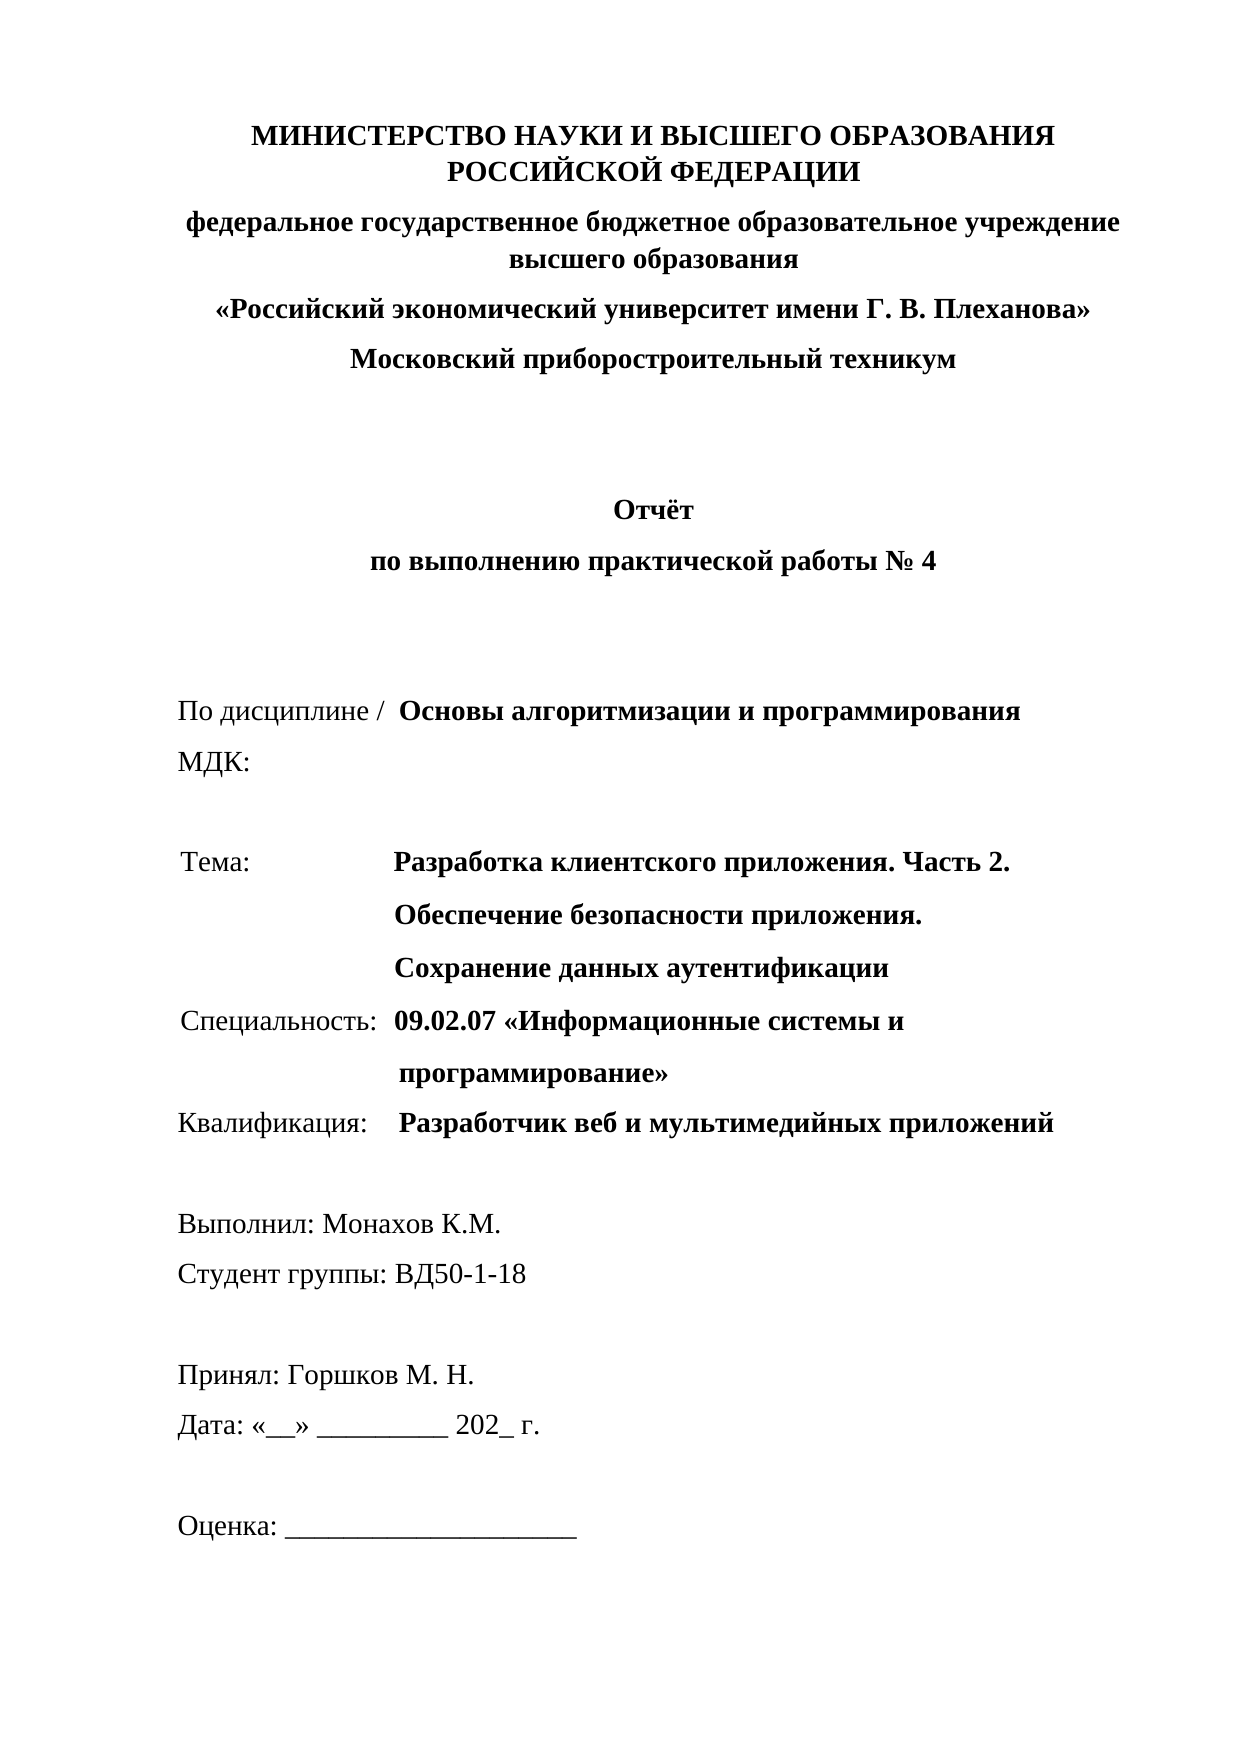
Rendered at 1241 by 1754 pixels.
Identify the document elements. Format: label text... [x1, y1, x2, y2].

text Квалификация: Разработчик веб и мультимедийных приложений [177, 1106, 1129, 1139]
text федеральное государственное бюджетное образовательное учреждение высшего образования [177, 204, 1129, 274]
text Обеспечение безопасности приложения. [180, 897, 1129, 931]
text По дисциплине / Основы алгоритмизации и программирования [177, 693, 1129, 727]
text МИНИСТЕРСТВО НАУКИ И ВЫСШЕГО ОБРАЗОВАНИЯ РОССИЙСКОЙ ФЕДЕРАЦИИ [177, 118, 1129, 188]
text Выполнил: Монахов К.М. [177, 1206, 1129, 1240]
text Отчёт [177, 492, 1129, 526]
text по выполнению практической работы № 4 [177, 543, 1129, 576]
text Московский приборостроительный техникум [177, 341, 1129, 375]
text Принял: Горшков М. Н. [177, 1357, 1129, 1391]
text Специальность: 09.02.07 «Информационные системы и [180, 1003, 1129, 1036]
text «Российский экономический университет имени Г. В. Плеханова» [177, 291, 1129, 324]
text Сохранение данных аутентификации [180, 950, 1129, 983]
text Оценка: ____________________ [177, 1508, 1129, 1542]
text программирование» [325, 1055, 1129, 1089]
text Тема: Разработка клиентского приложения. Часть 2. [180, 844, 1129, 878]
text МДК: [177, 744, 1129, 777]
text Дата: «__» _________ 202_ г. [177, 1407, 1129, 1441]
text Студент группы: ВД50-1-18 [177, 1257, 1129, 1290]
